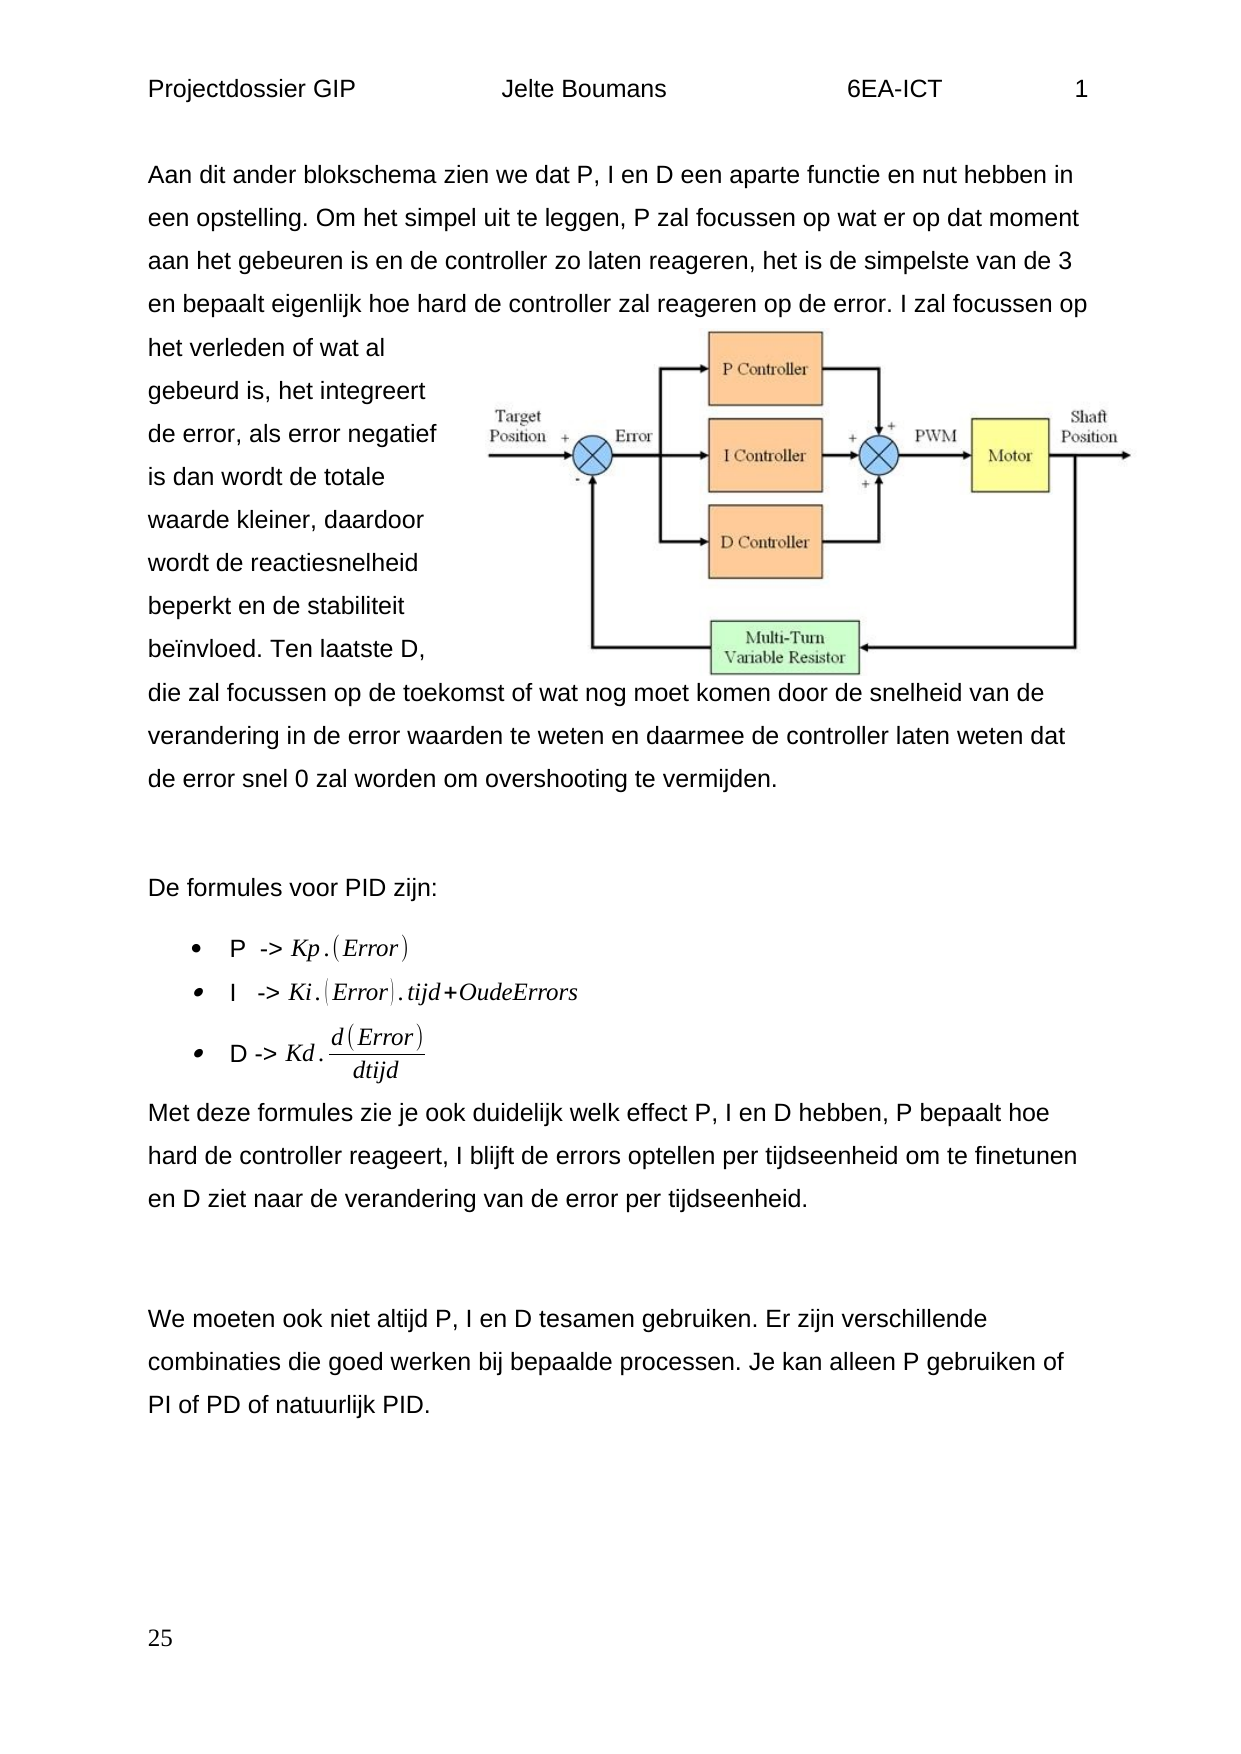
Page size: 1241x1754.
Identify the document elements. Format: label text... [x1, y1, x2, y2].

text De formules voor PID zijn: [148, 442, 1093, 471]
text Met deze formules zie je ook duidelijk welk effect P, I en D hebben, P bepaalt hoe hard de controller reageert, I blijft de errors optellen per tijdseenheid om te finetunen en D ziet naar de verandering van de error per tijdseenheid. [148, 667, 1093, 782]
list I -> [192, 546, 1093, 577]
text We moeten ook niet altijd P, I en D tesamen gebruiken. Er zijn verschillende combinaties die goed werken bij bepaalde processen. Je kan alleen P gebruiken of PI of PD of natuurlijk PID. [148, 873, 1093, 988]
list P -> [192, 502, 1093, 532]
list D -> [192, 591, 1093, 652]
